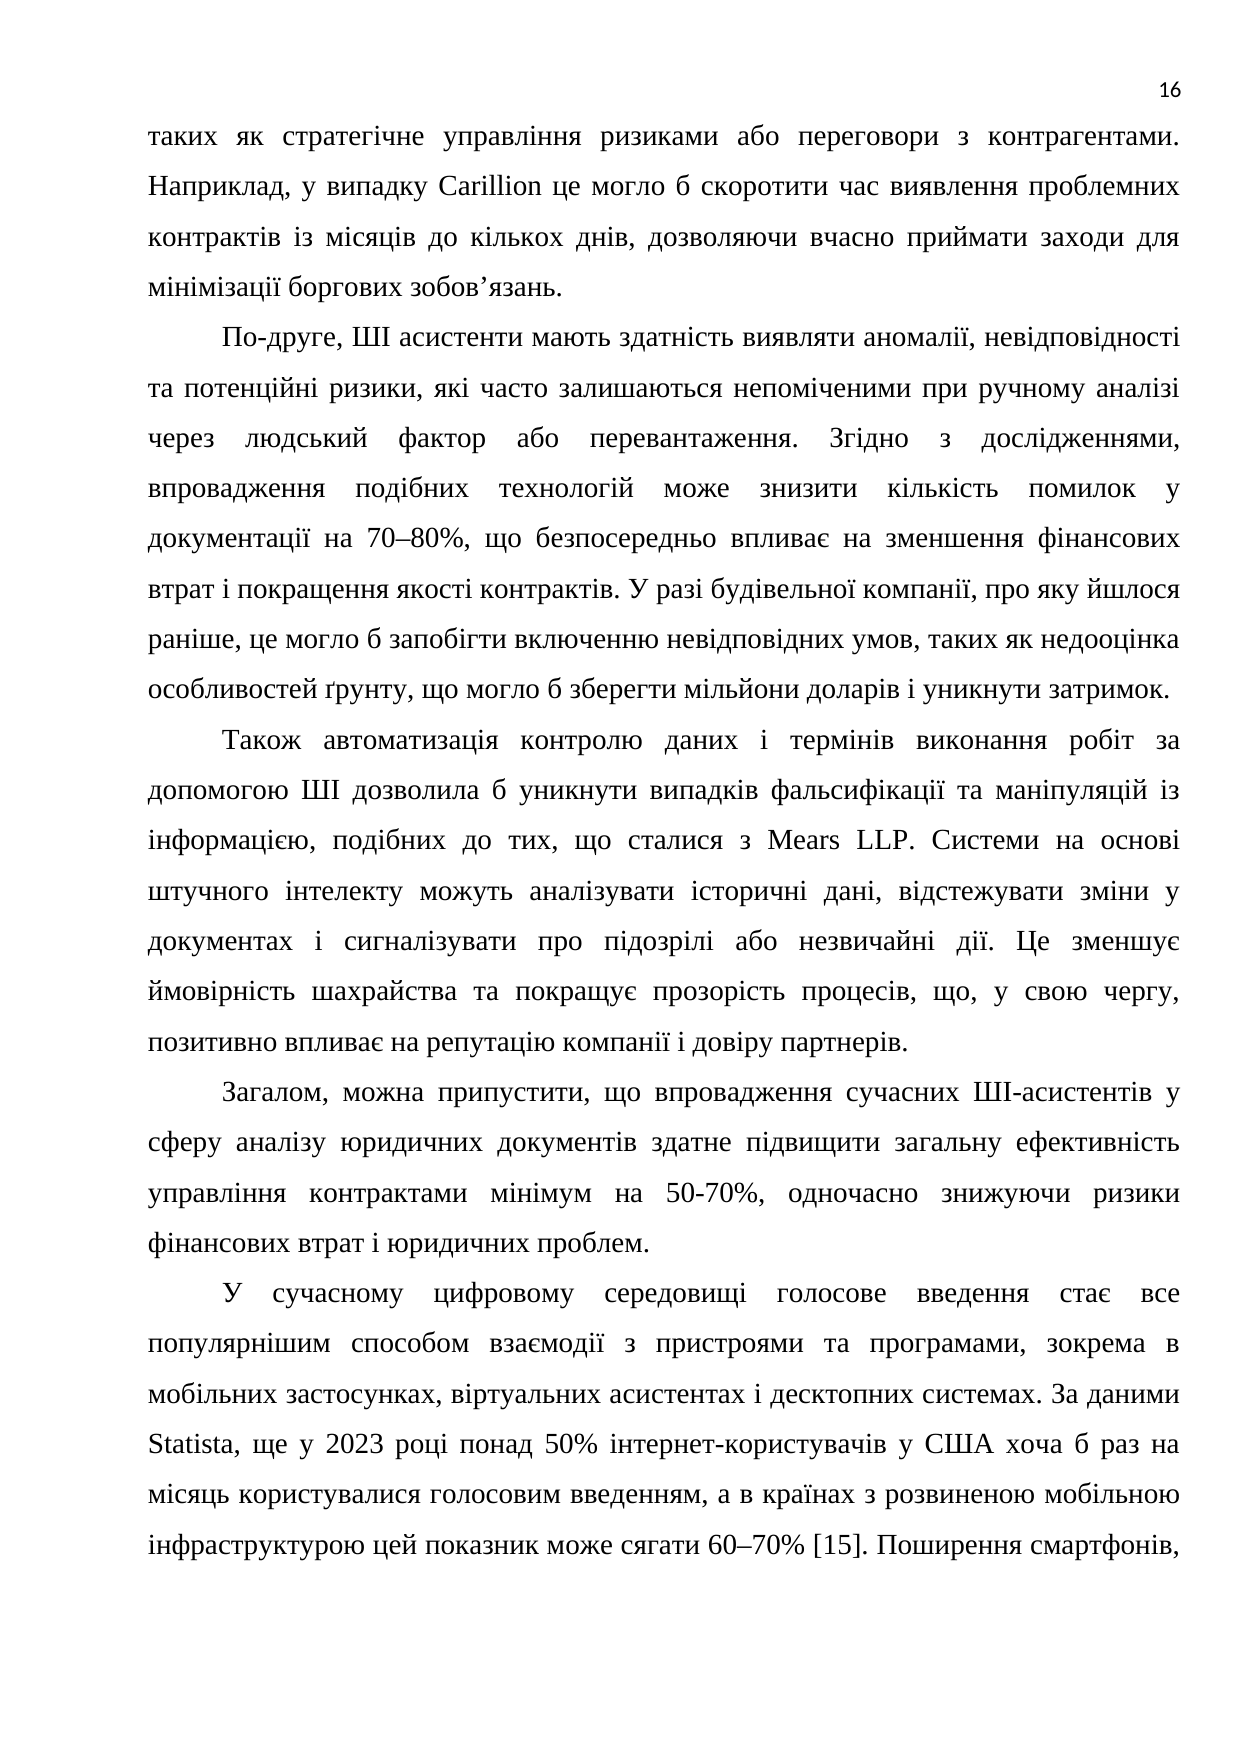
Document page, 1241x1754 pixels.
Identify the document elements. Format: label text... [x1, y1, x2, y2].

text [148, 118, 1181, 303]
text По-друге, ШІ асистенти мають здатність виявляти аномалії, невідповідності та потенційні ризики, які часто залишаються непоміченими при ручному аналізі через людський фактор або перевантаження. Згідно з дослідженнями, впровадження подібних технологій може знизити кількість помилок у документації на 70–80%, що безпосередньо впливає на зменшення фінансових втрат і покращення якості контрактів. У разі будівельної компанії, про яку йшлося раніше, це могло б запобігти включенню невідповідних умов, таких як недооцінка особливостей ґрунту, що могло б зберегти мільйони доларів і уникнути затримок. [148, 319, 1181, 705]
text Також автоматизація контролю даних і термінів виконання робіт за допомогою ШІ дозволила б уникнути випадків фальсифікації та маніпуляцій із інформацією, подібних до тих, що сталися з Mears LLP. Системи на основі штучного інтелекту можуть аналізувати історичні дані, відстежувати зміни у документах і сигналізувати про підозрілі або незвичайні дії. Це зменшує ймовірність шахрайства та покращує прозорість процесів, що, у свою чергу, позитивно впливає на репутацію компанії і довіру партнерів. [148, 722, 1181, 1057]
text Загалом, можна припустити, що впровадження сучасних ШІ-асистентів у сферу аналізу юридичних документів здатне підвищити загальну ефективність управління контрактами мінімум на 50-70%, одночасно знижуючи ризики фінансових втрат і юридичних проблем. [148, 1074, 1181, 1258]
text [148, 1275, 1181, 1560]
